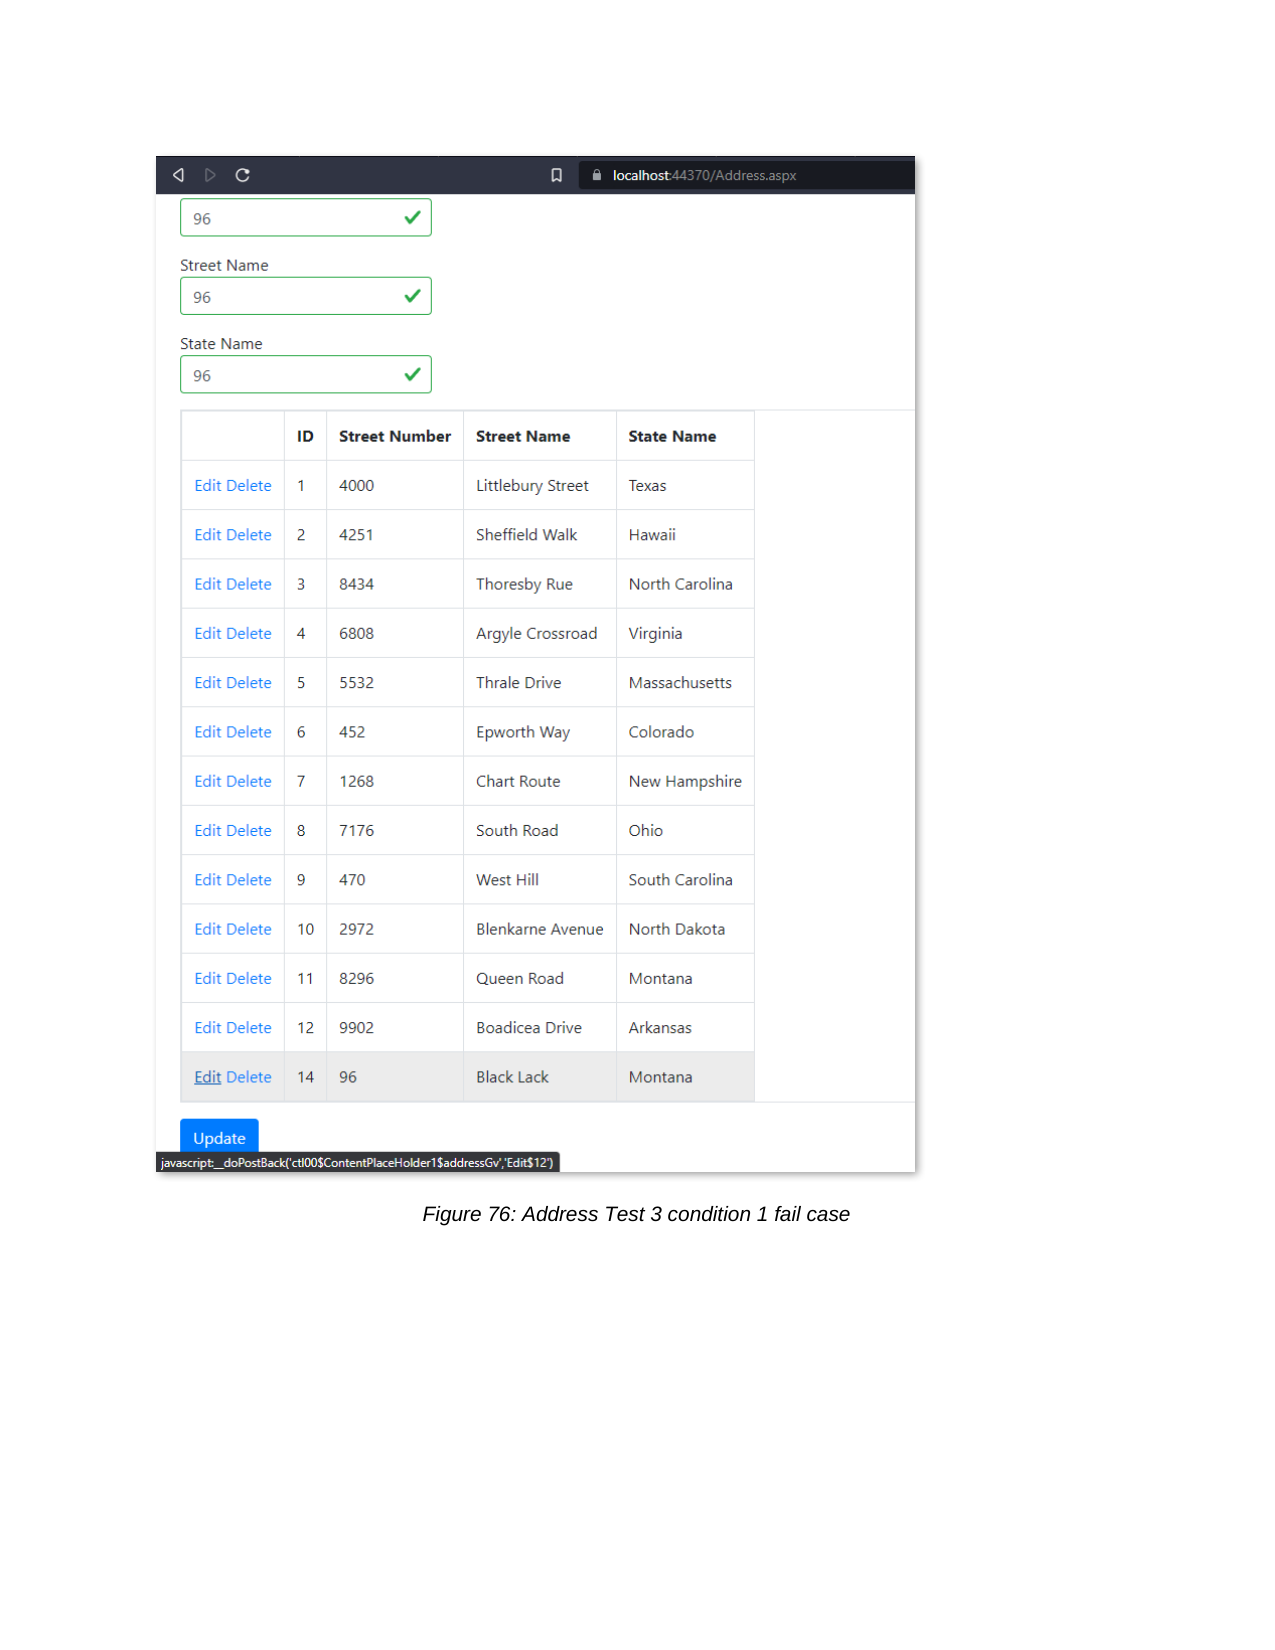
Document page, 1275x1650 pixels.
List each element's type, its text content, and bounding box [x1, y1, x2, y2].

picture [156, 156, 915, 1172]
text Figure 76: Address Test 3 condition 1 fail case [150, 1202, 1125, 1226]
